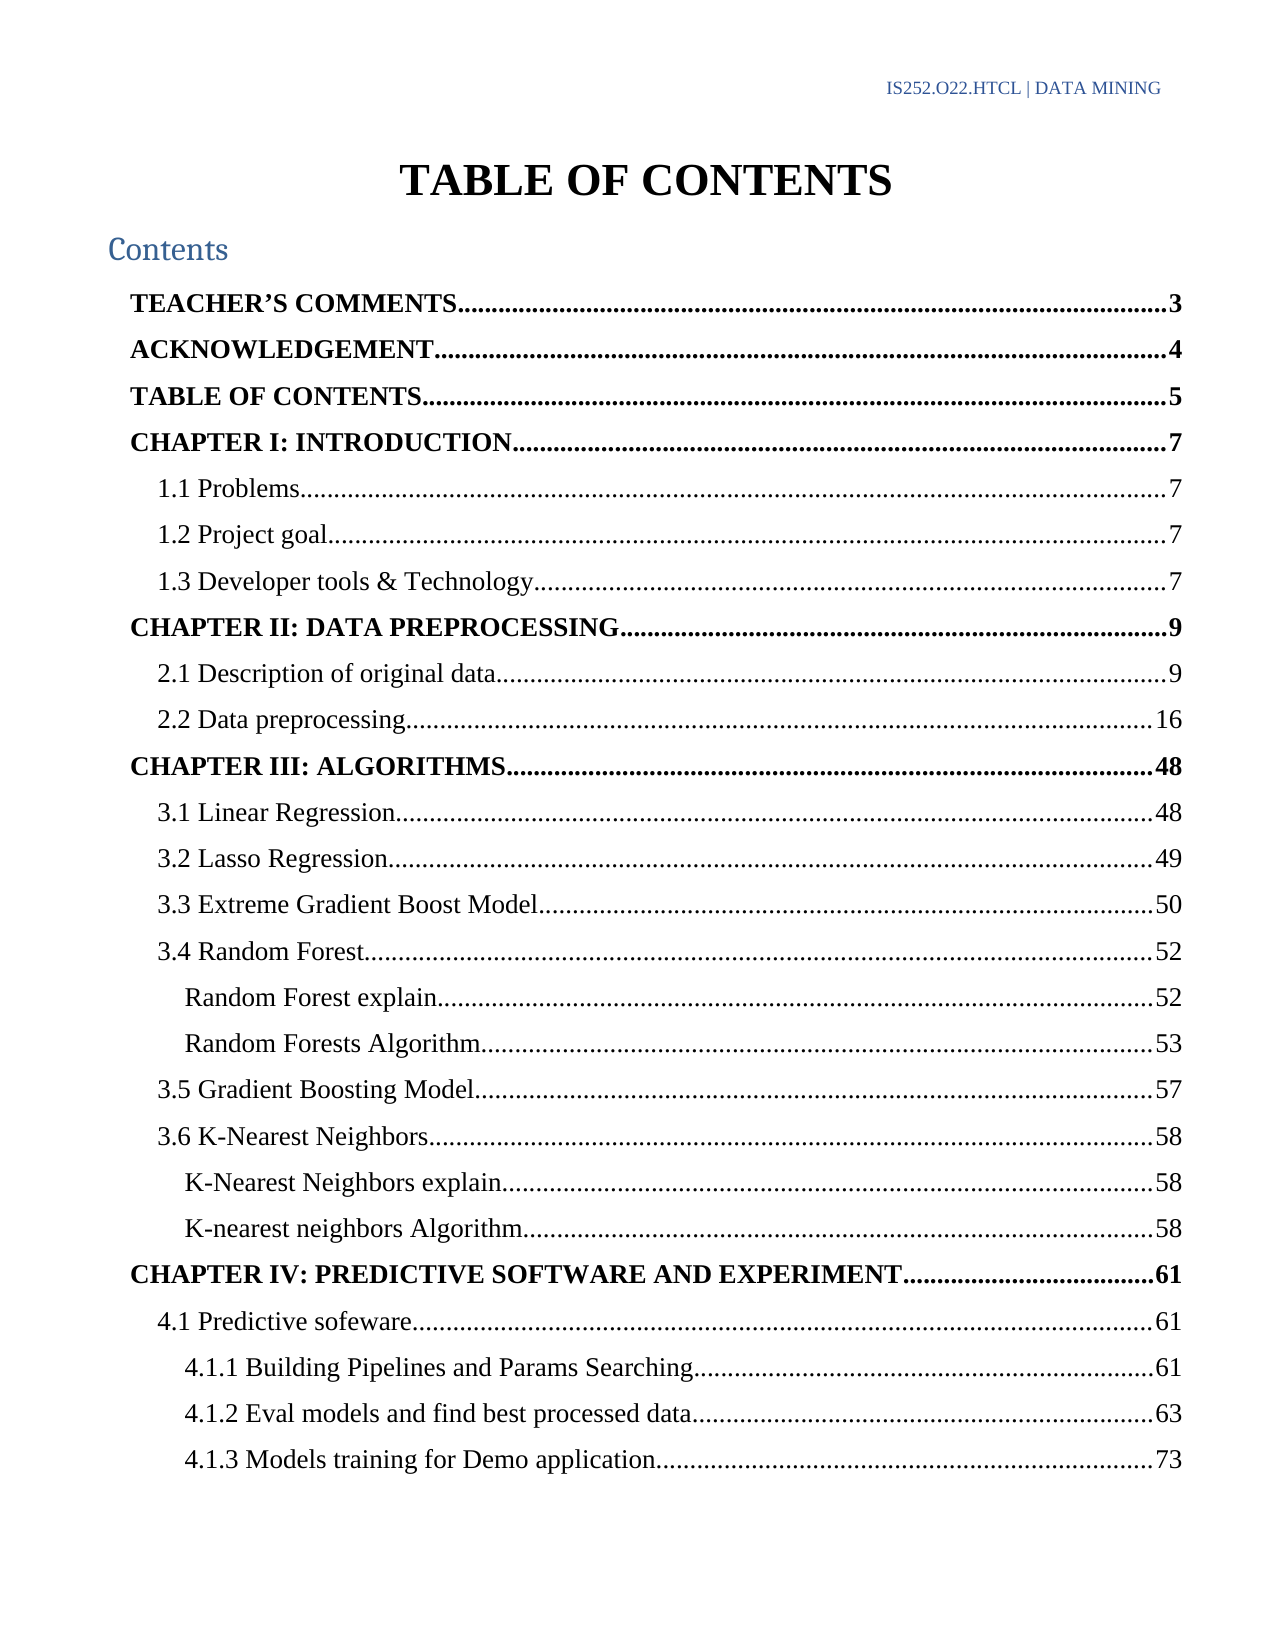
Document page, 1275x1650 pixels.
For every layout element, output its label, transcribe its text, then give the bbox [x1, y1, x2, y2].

subtitle TABLE OF CONTENTS [109, 153, 1183, 206]
text Contents [108, 231, 1183, 269]
